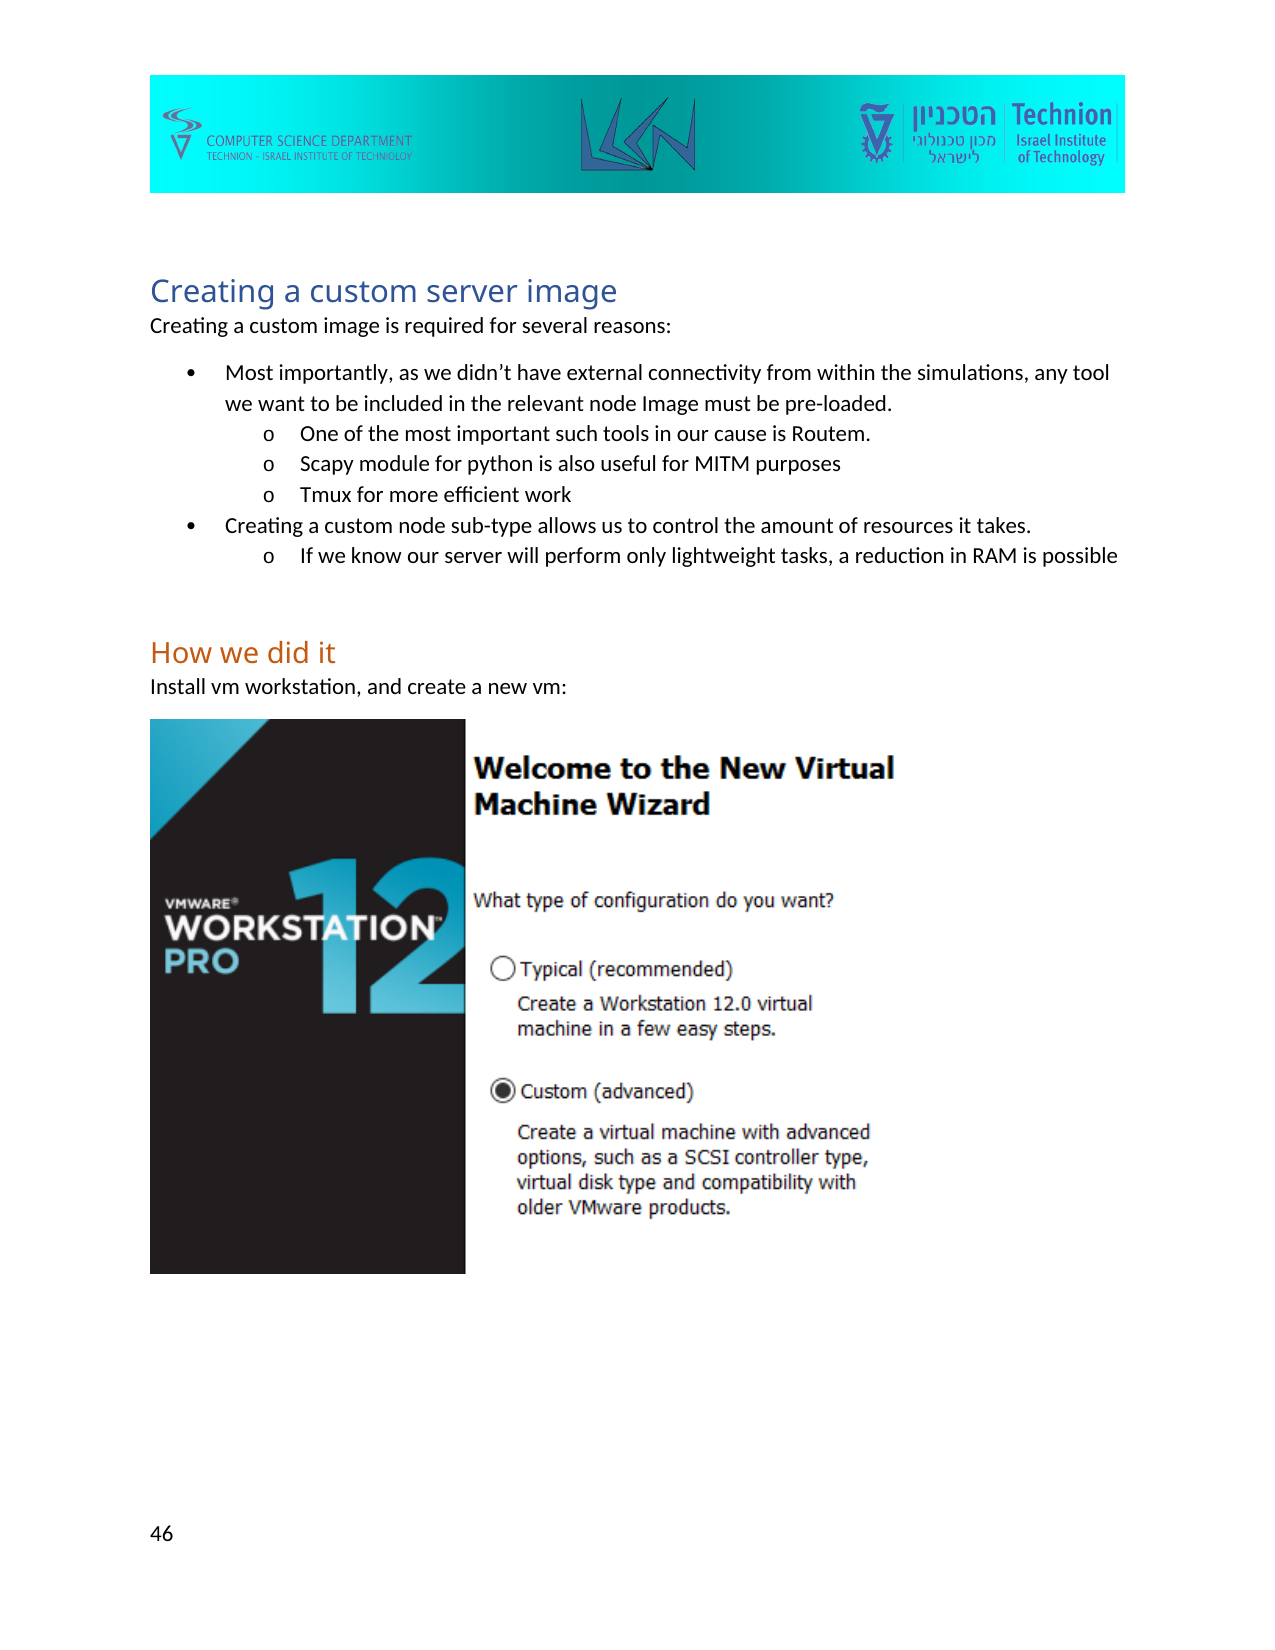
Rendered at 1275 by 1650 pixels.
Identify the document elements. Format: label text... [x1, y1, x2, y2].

list Most importantly, as we didn’t have external connectivity from within the simulations, any tool we want to be included in the relevant node Image must be pre-loaded. [187, 358, 1125, 417]
list If we know our server will perform only lightweight tasks, a reduction in RAM is possible [262, 541, 1125, 570]
list Scapy module for python is also useful for MITM purposes [262, 449, 1125, 478]
picture [150, 719, 905, 1274]
subtitle How we did it [150, 632, 1125, 672]
list Tmux for more efficient work [262, 480, 1125, 509]
picture [150, 75, 1125, 193]
list One of the most important such tools in our cause is Routem. [262, 419, 1125, 447]
list Creating a custom node sub-type allows us to control the amount of resources it takes. [187, 511, 1125, 539]
subtitle Creating a custom server image [150, 269, 1125, 312]
text Install vm workstation, and create a new vm: [150, 672, 1125, 700]
text Creating a custom image is required for several reasons: [150, 312, 1125, 339]
